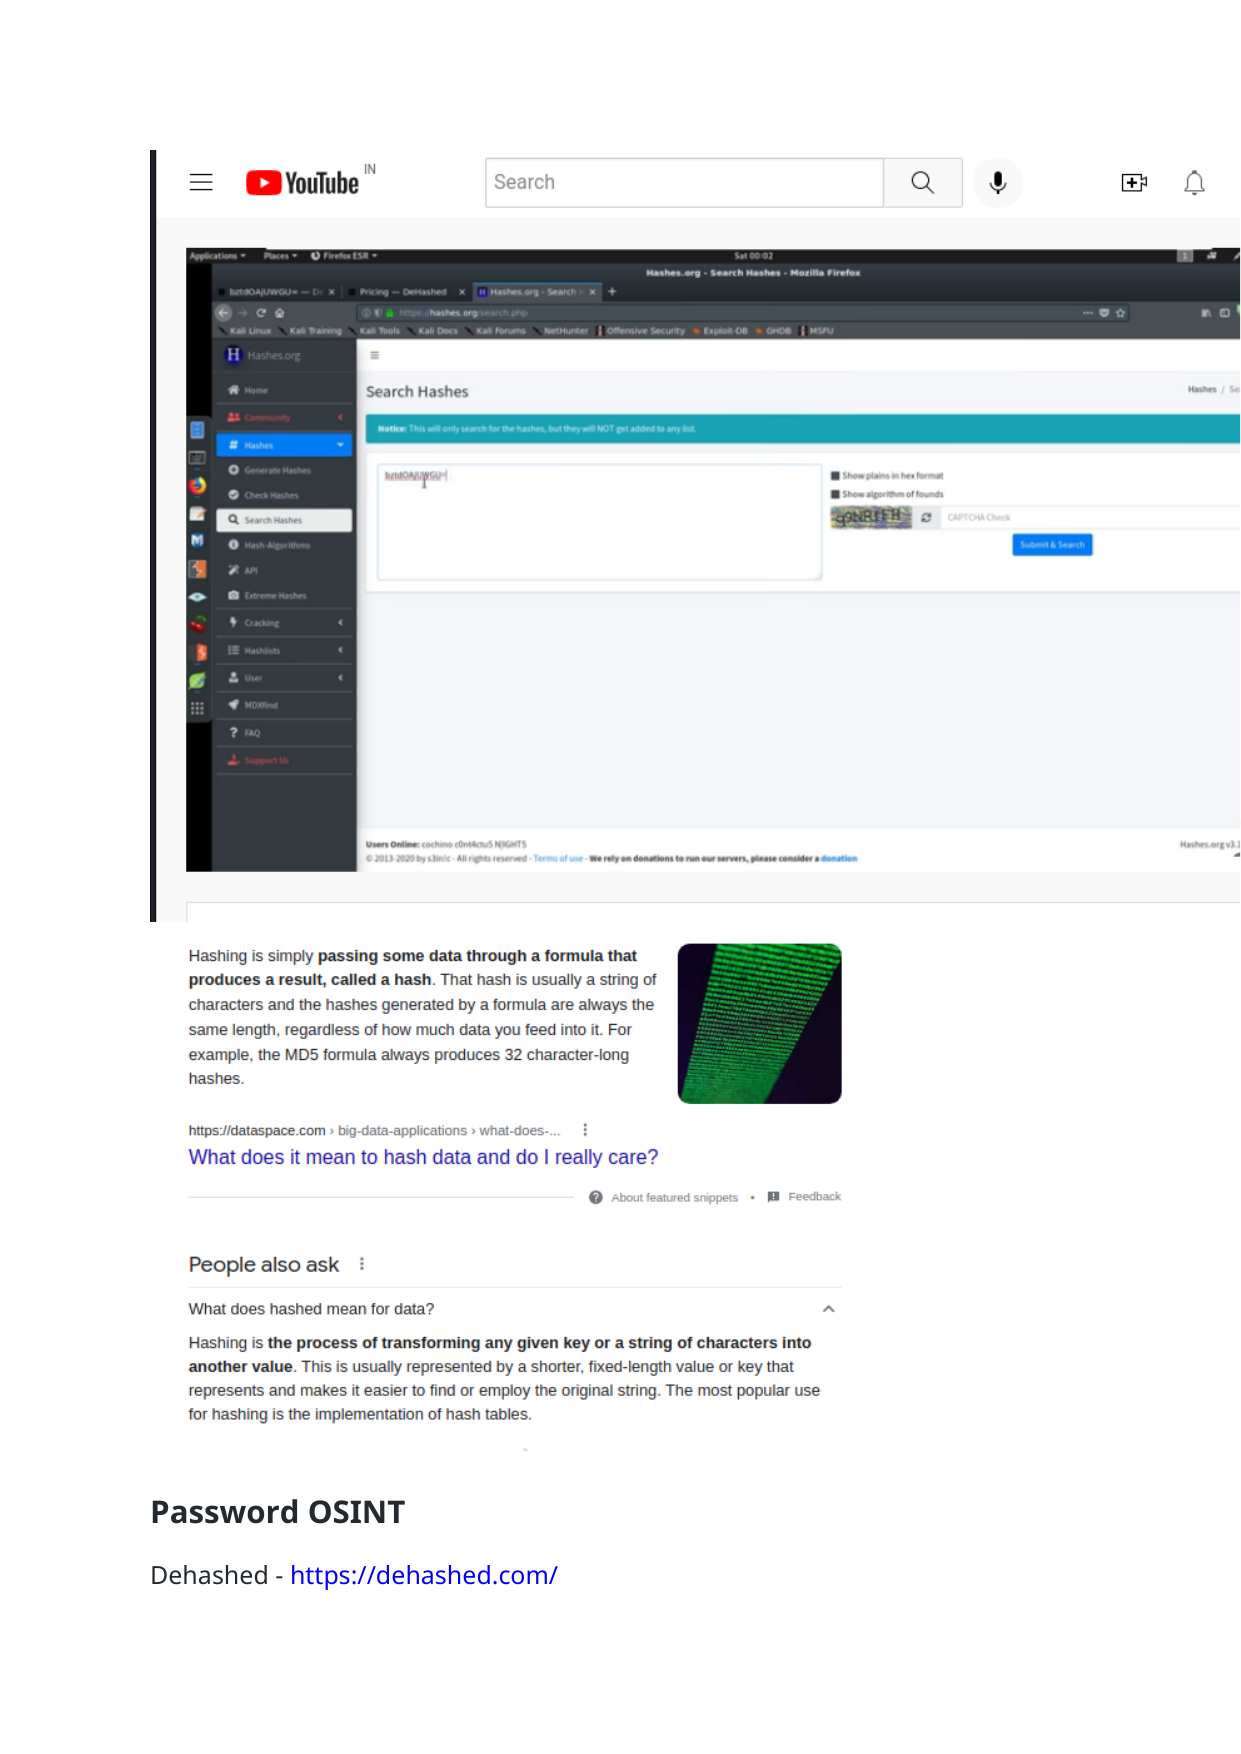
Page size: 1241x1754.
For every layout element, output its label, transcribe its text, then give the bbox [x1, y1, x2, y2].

text Dehashed - https://dehashed.com/ [150, 1558, 1090, 1592]
picture [150, 150, 1241, 922]
picture [150, 940, 1052, 1451]
subtitle Password OSINT [150, 1490, 1090, 1533]
